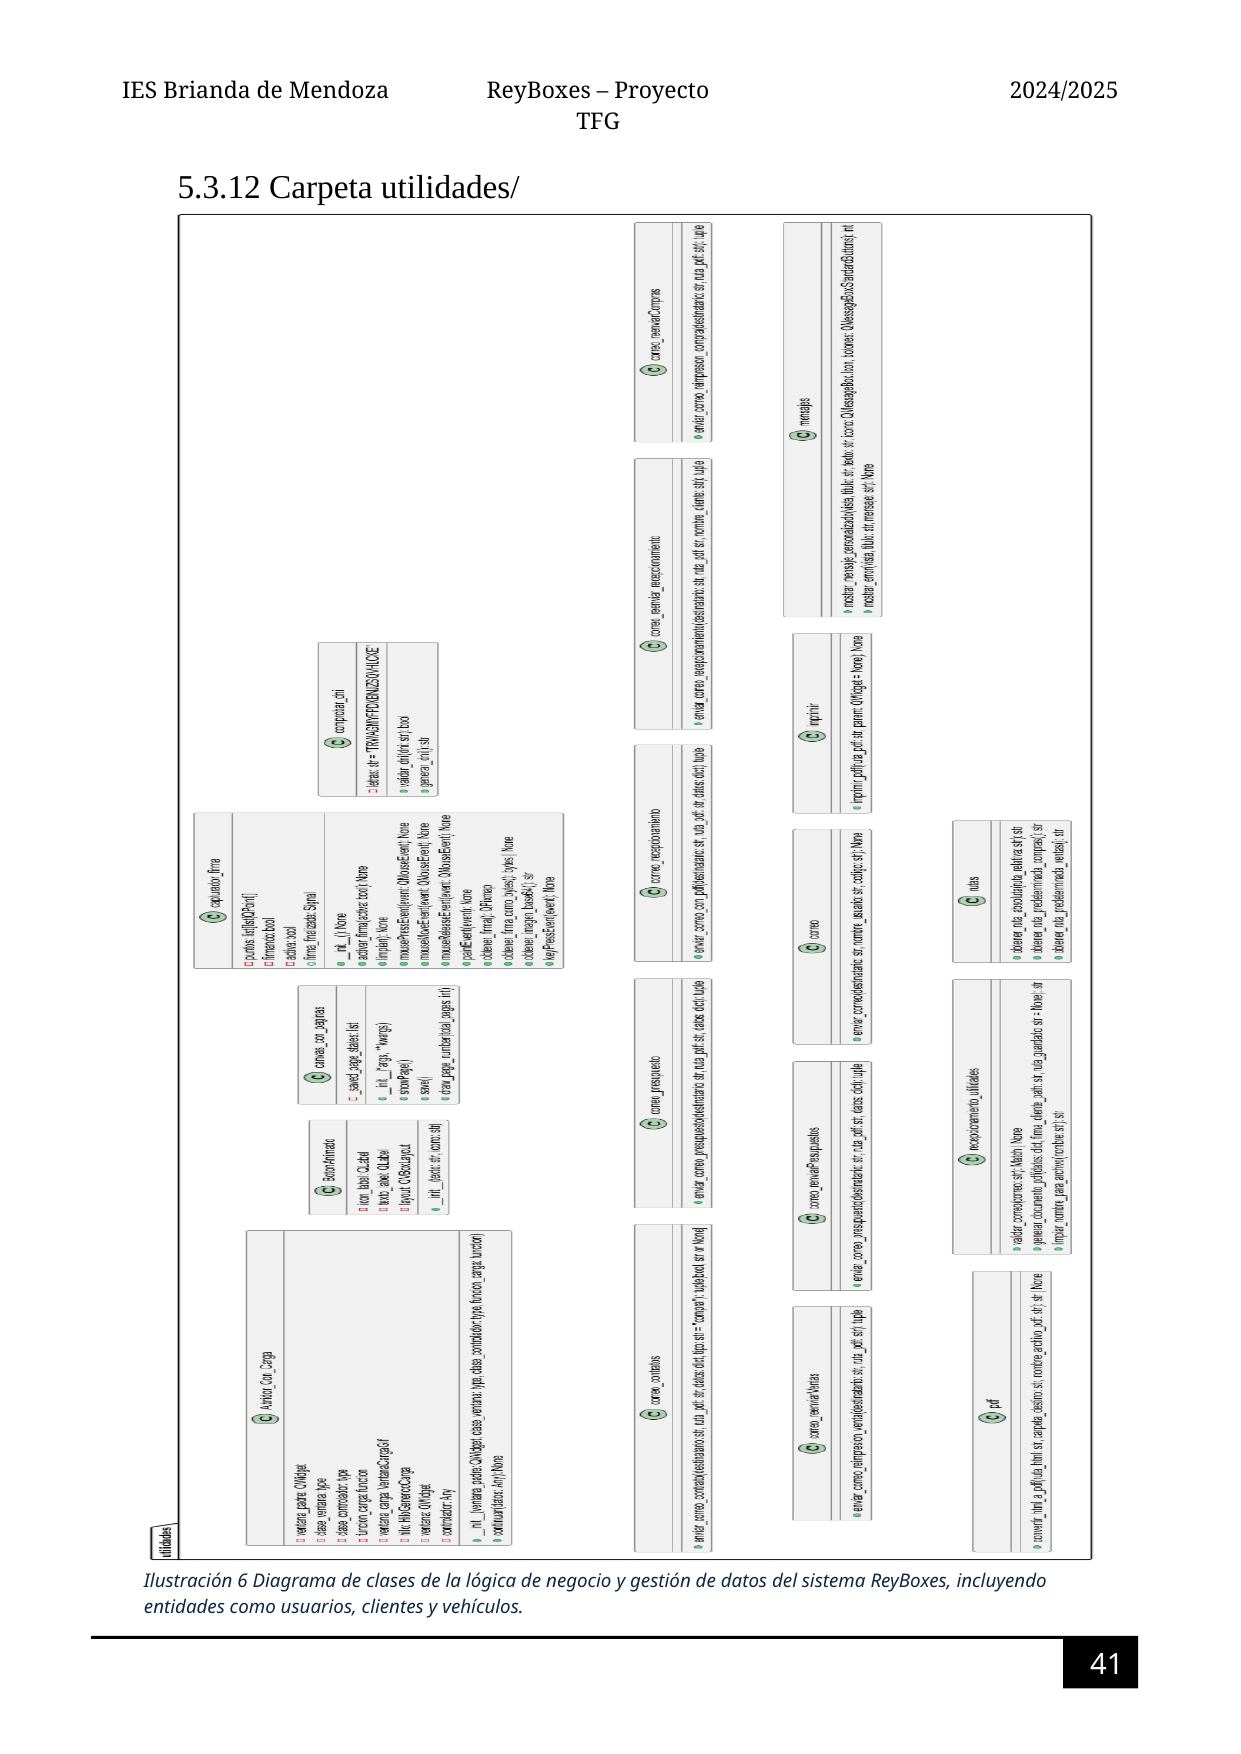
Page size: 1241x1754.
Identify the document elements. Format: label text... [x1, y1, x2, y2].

picture [145, 213, 1097, 1562]
text 5.3.12 Carpeta utilidades/ [177, 167, 1063, 206]
